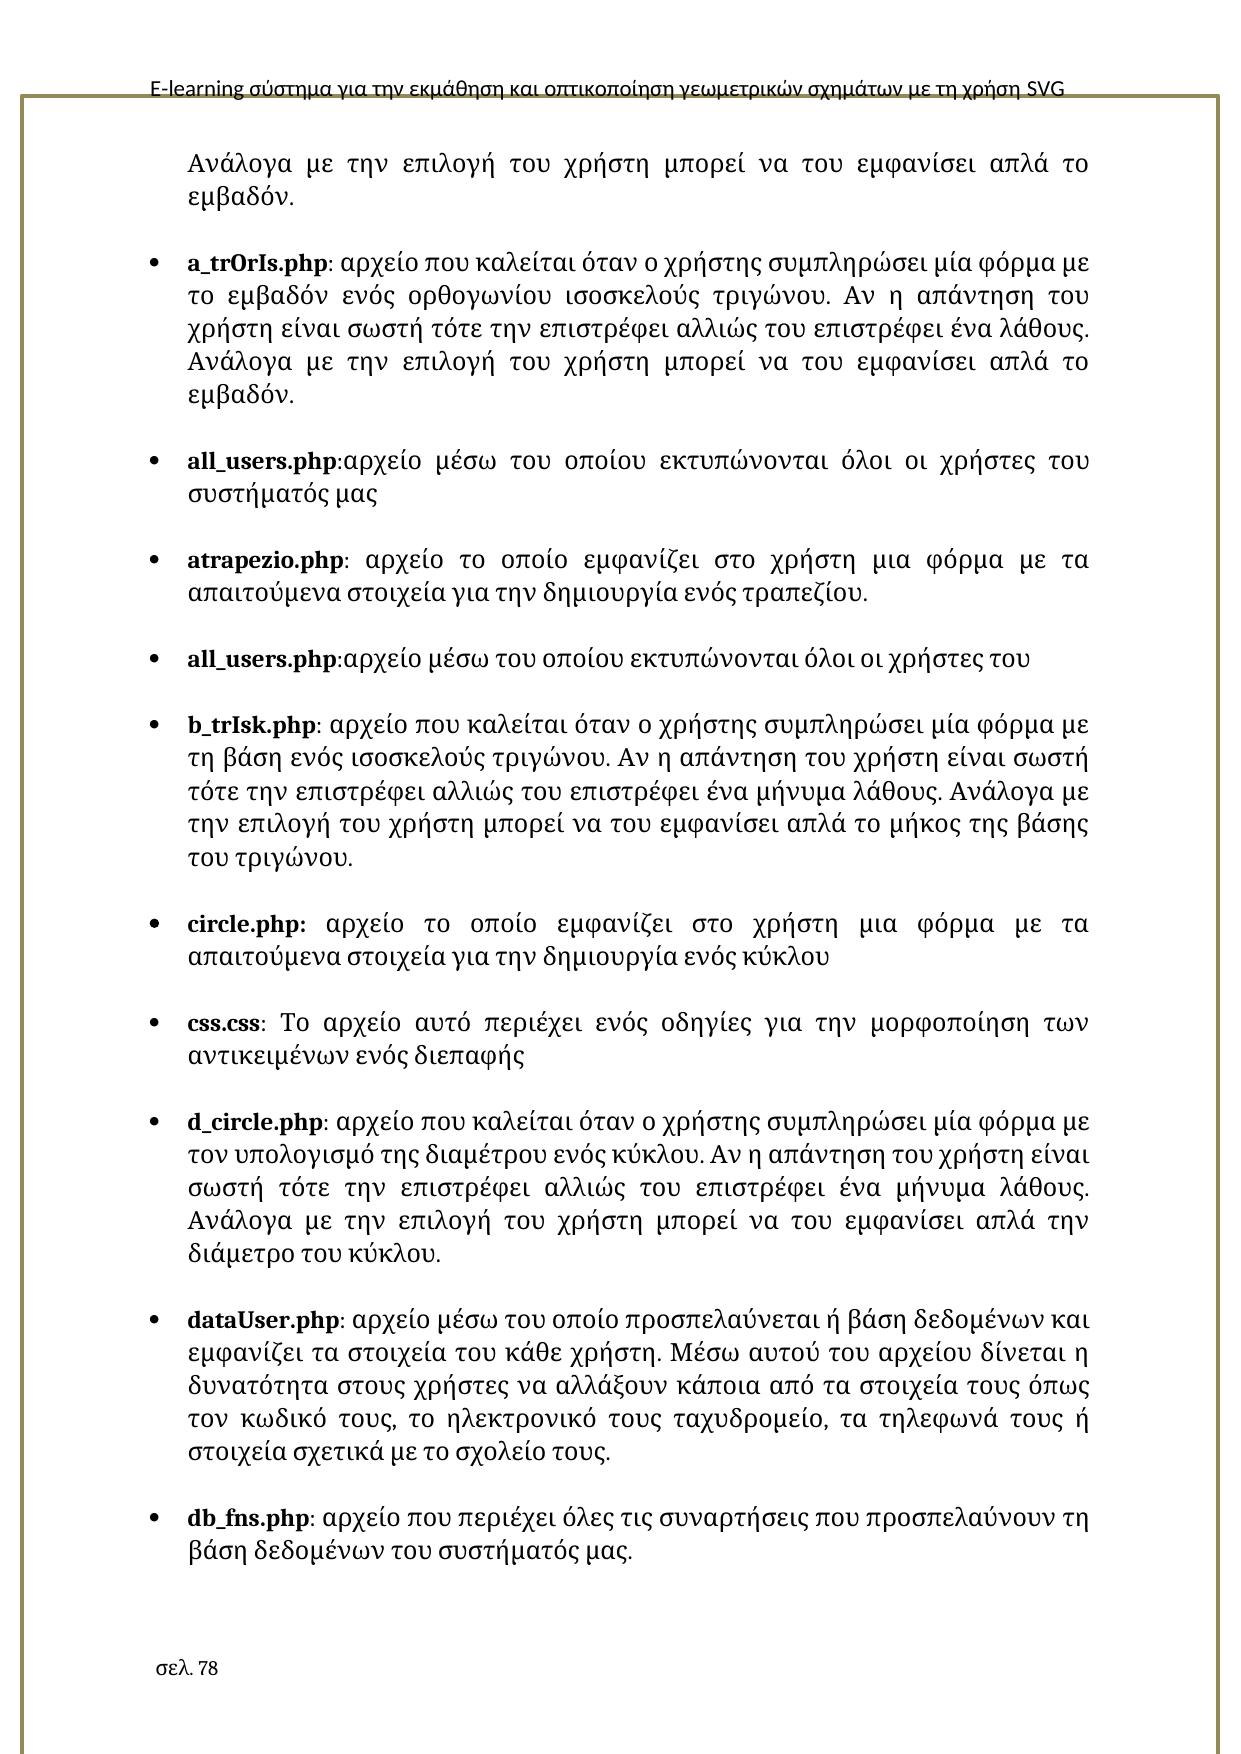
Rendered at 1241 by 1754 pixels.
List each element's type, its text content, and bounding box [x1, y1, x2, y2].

list dataUser.php: αρχείο μέσω του οποίο προσπελαύνεται ή βάση δεδομένων και εμφανίζει τα στοιχεία του κάθε χρήστη. Μέσω αυτού του αρχείου δίνεται η δυνατότητα στους χρήστες να αλλάξουν κάποια από τα στοιχεία τους όπως τον κωδικό τους, το ηλεκτρονικό τους ταχυδρομείο, τα τηλεφωνά τους ή στοιχεία σχετικά με το σχολείο τους. [150, 1306, 1090, 1467]
list atrapezio.php: αρχείο το οποίο εμφανίζει στο χρήστη μια φόρμα με τα απαιτούμενα στοιχεία για την δημιουργία ενός τραπεζίου. [150, 546, 1090, 608]
list b_trIsk.php: αρχείο που καλείται όταν ο χρήστης συμπληρώσει μία φόρμα με τη βάση ενός ισοσκελούς τριγώνου. Αν η απάντηση του χρήστη είναι σωστή τότε την επιστρέφει αλλιώς του επιστρέφει ένα μήνυμα λάθους. Ανάλογα με την επιλογή του χρήστη μπορεί να του εμφανίσει απλά το μήκος της βάσης του τριγώνου. [150, 711, 1090, 872]
list all_users.php:αρχείο μέσω του οποίου εκτυπώνονται όλοι οι χρήστες του συστήματός μας [150, 447, 1090, 509]
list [150, 150, 1090, 212]
list a_trOrIs.php: αρχείο που καλείται όταν ο χρήστης συμπληρώσει μία φόρμα με το εμβαδόν ενός ορθογωνίου ισοσκελούς τριγώνου. Αν η απάντηση του χρήστη είναι σωστή τότε την επιστρέφει αλλιώς του επιστρέφει ένα λάθους. Ανάλογα με την επιλογή του χρήστη μπορεί να του εμφανίσει απλά το εμβαδόν. [150, 249, 1090, 410]
list db_fns.php: αρχείο που περιέχει όλες τις συναρτήσεις που προσπελαύνουν τη βάση δεδομένων του συστήματός μας. [150, 1504, 1090, 1566]
list d_circle.php: αρχείο που καλείται όταν ο χρήστης συμπληρώσει μία φόρμα με τον υπολογισμό της διαμέτρου ενός κύκλου. Αν η απάντηση του χρήστη είναι σωστή τότε την επιστρέφει αλλιώς του επιστρέφει ένα μήνυμα λάθους. Ανάλογα με την επιλογή του χρήστη μπορεί να του εμφανίσει απλά την διάμετρο του κύκλου. [150, 1108, 1090, 1268]
list all_users.php:αρχείο μέσω του οποίου εκτυπώνονται όλοι οι χρήστες του [150, 645, 1090, 674]
list css.css: Το αρχείο αυτό περιέχει ενός οδηγίες για την μορφοποίηση των αντικειμένων ενός διεπαφής [150, 1008, 1090, 1070]
list circle.php: αρχείο το οποίο εμφανίζει στο χρήστη μια φόρμα με τα απαιτούμενα στοιχεία για την δημιουργία ενός κύκλου [150, 909, 1090, 971]
